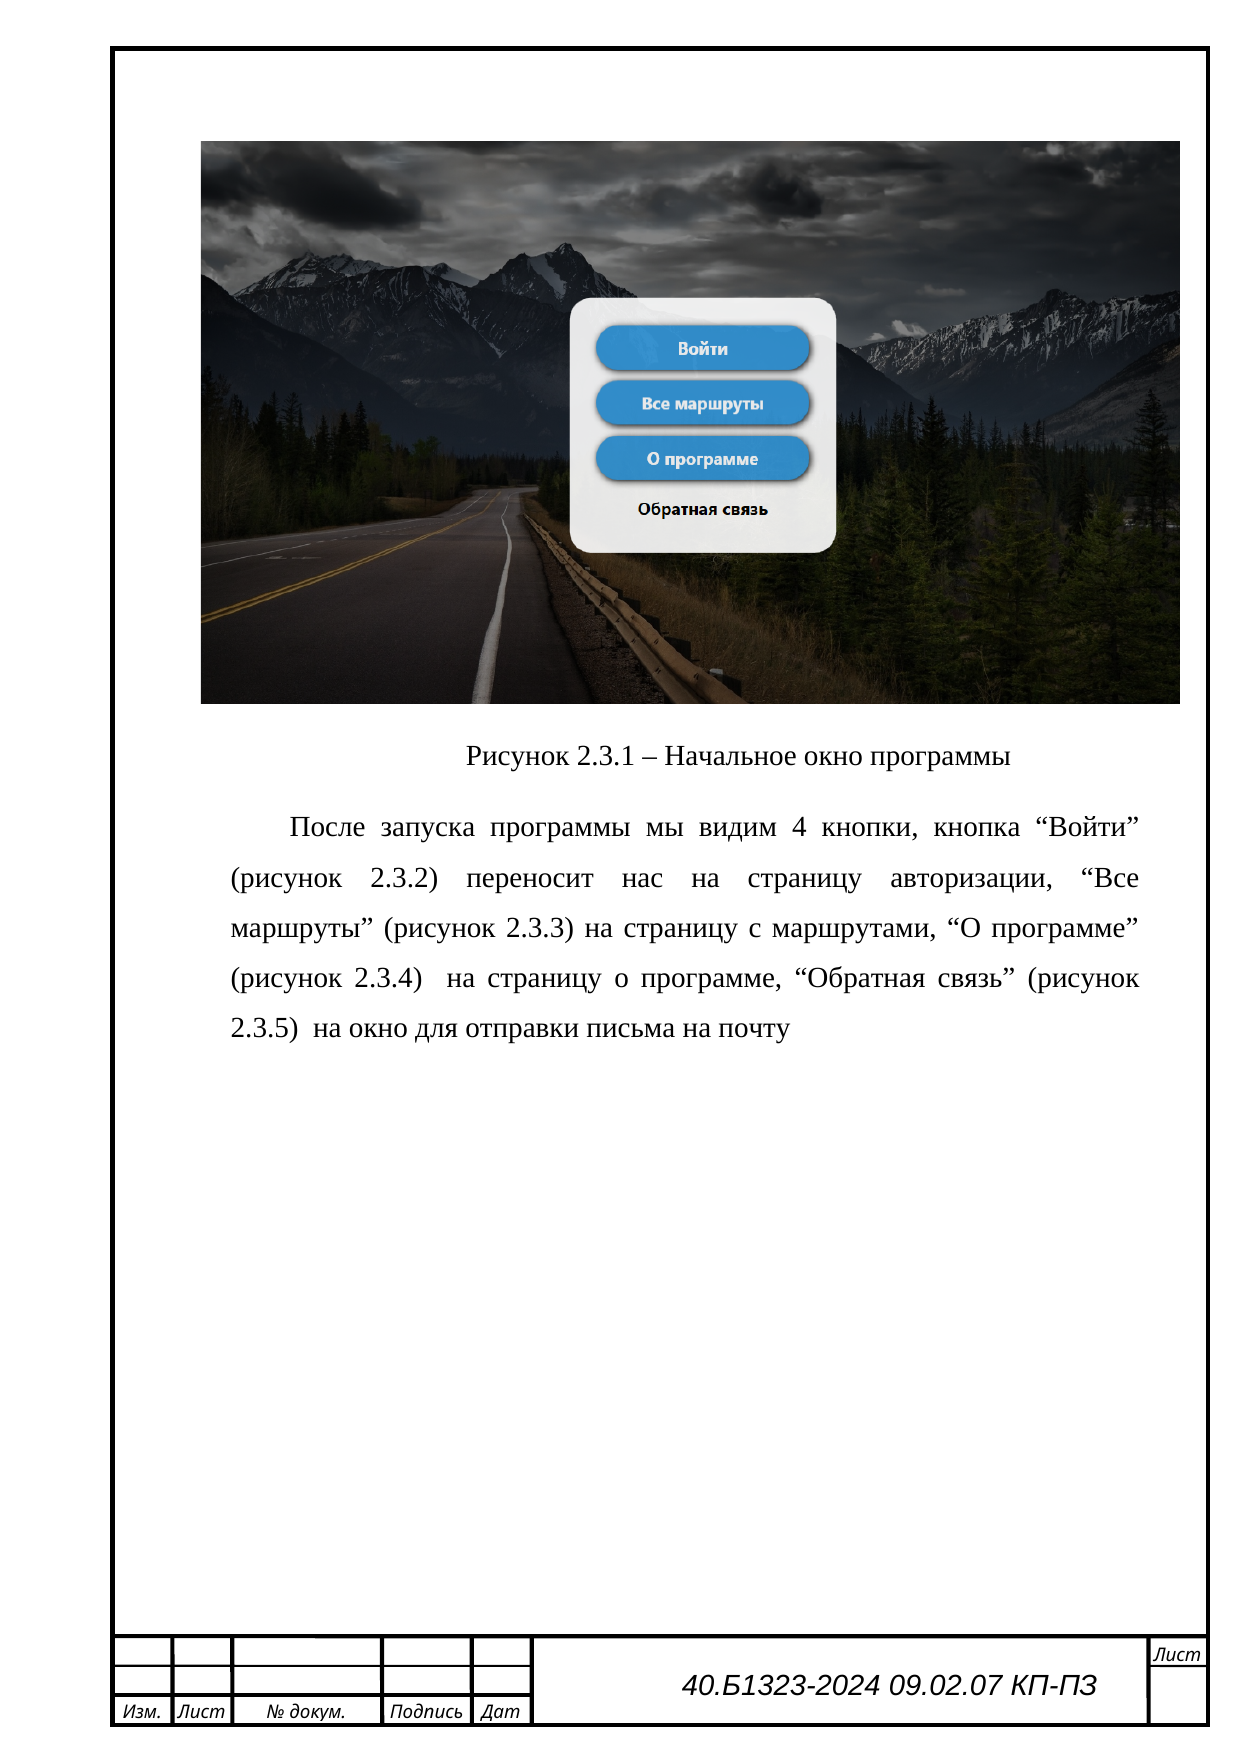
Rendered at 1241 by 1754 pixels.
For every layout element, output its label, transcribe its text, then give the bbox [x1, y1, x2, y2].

text Рисунок 2.3.1 – Начальное окно программы [236, 738, 1181, 772]
text После запуска программы мы видим 4 кнопки, кнопка “Войти” (рисунок 2.3.2) переносит нас на страницу авторизации, “Все маршруты” (рисунок 2.3.3) на страницу с маршрутами, “О программе” (рисунок 2.3.4) на страницу о программе, “Обратная связь” (рисунок 2.3.5) на окно для отправки письма на почту [230, 809, 1140, 1044]
picture [200, 141, 1180, 704]
